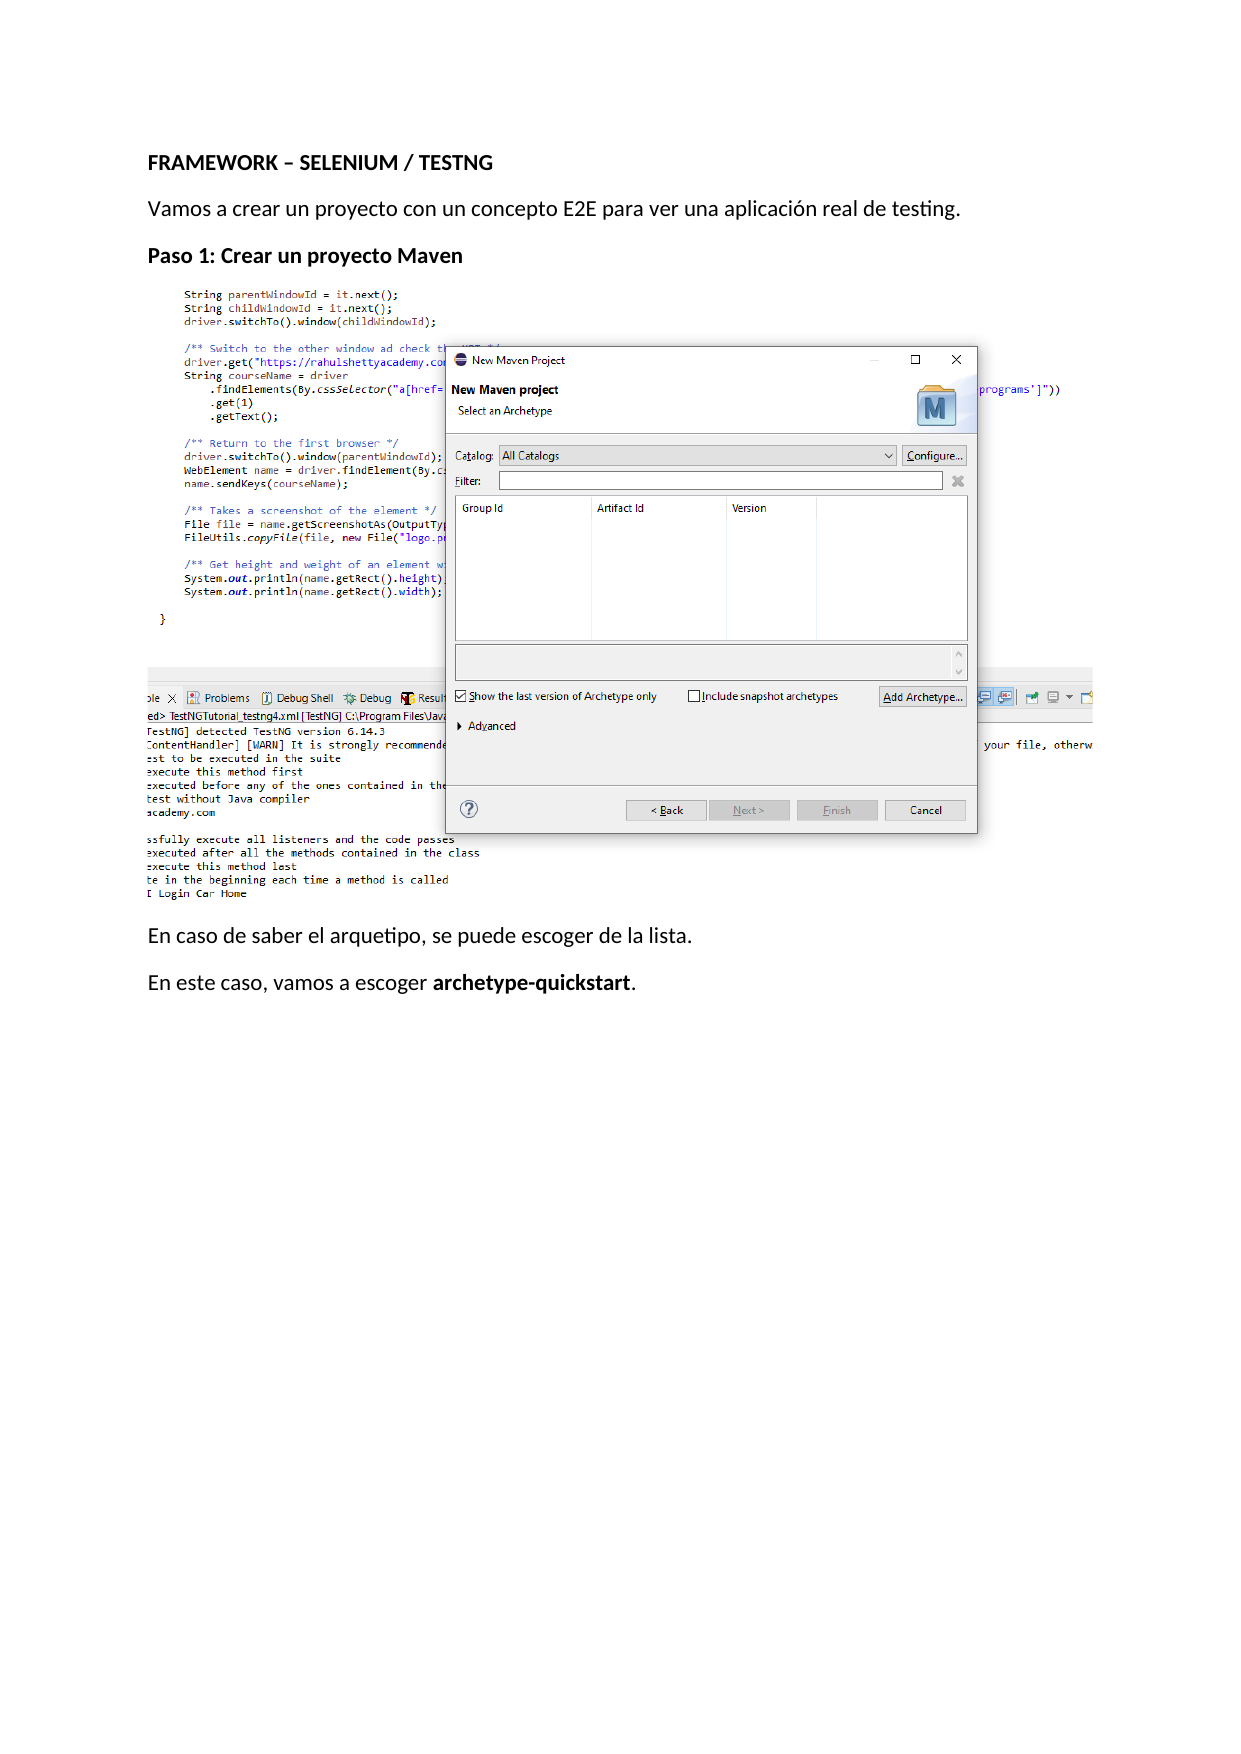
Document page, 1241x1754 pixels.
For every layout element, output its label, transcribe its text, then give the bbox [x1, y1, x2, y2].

text En este caso, vamos a escoger archetype-quickstart. [148, 968, 1093, 996]
text Vamos a crear un proyecto con un concepto E2E para ver una aplicación real de testing. [148, 194, 1093, 222]
picture [147, 288, 1093, 902]
text En caso de saber el arquetipo, se puede escoger de la lista. [148, 921, 1093, 949]
text FRAMEWORK – SELENIUM / TESTNG [148, 148, 1093, 176]
text Paso 1: Crear un proyecto Maven [148, 241, 1093, 269]
